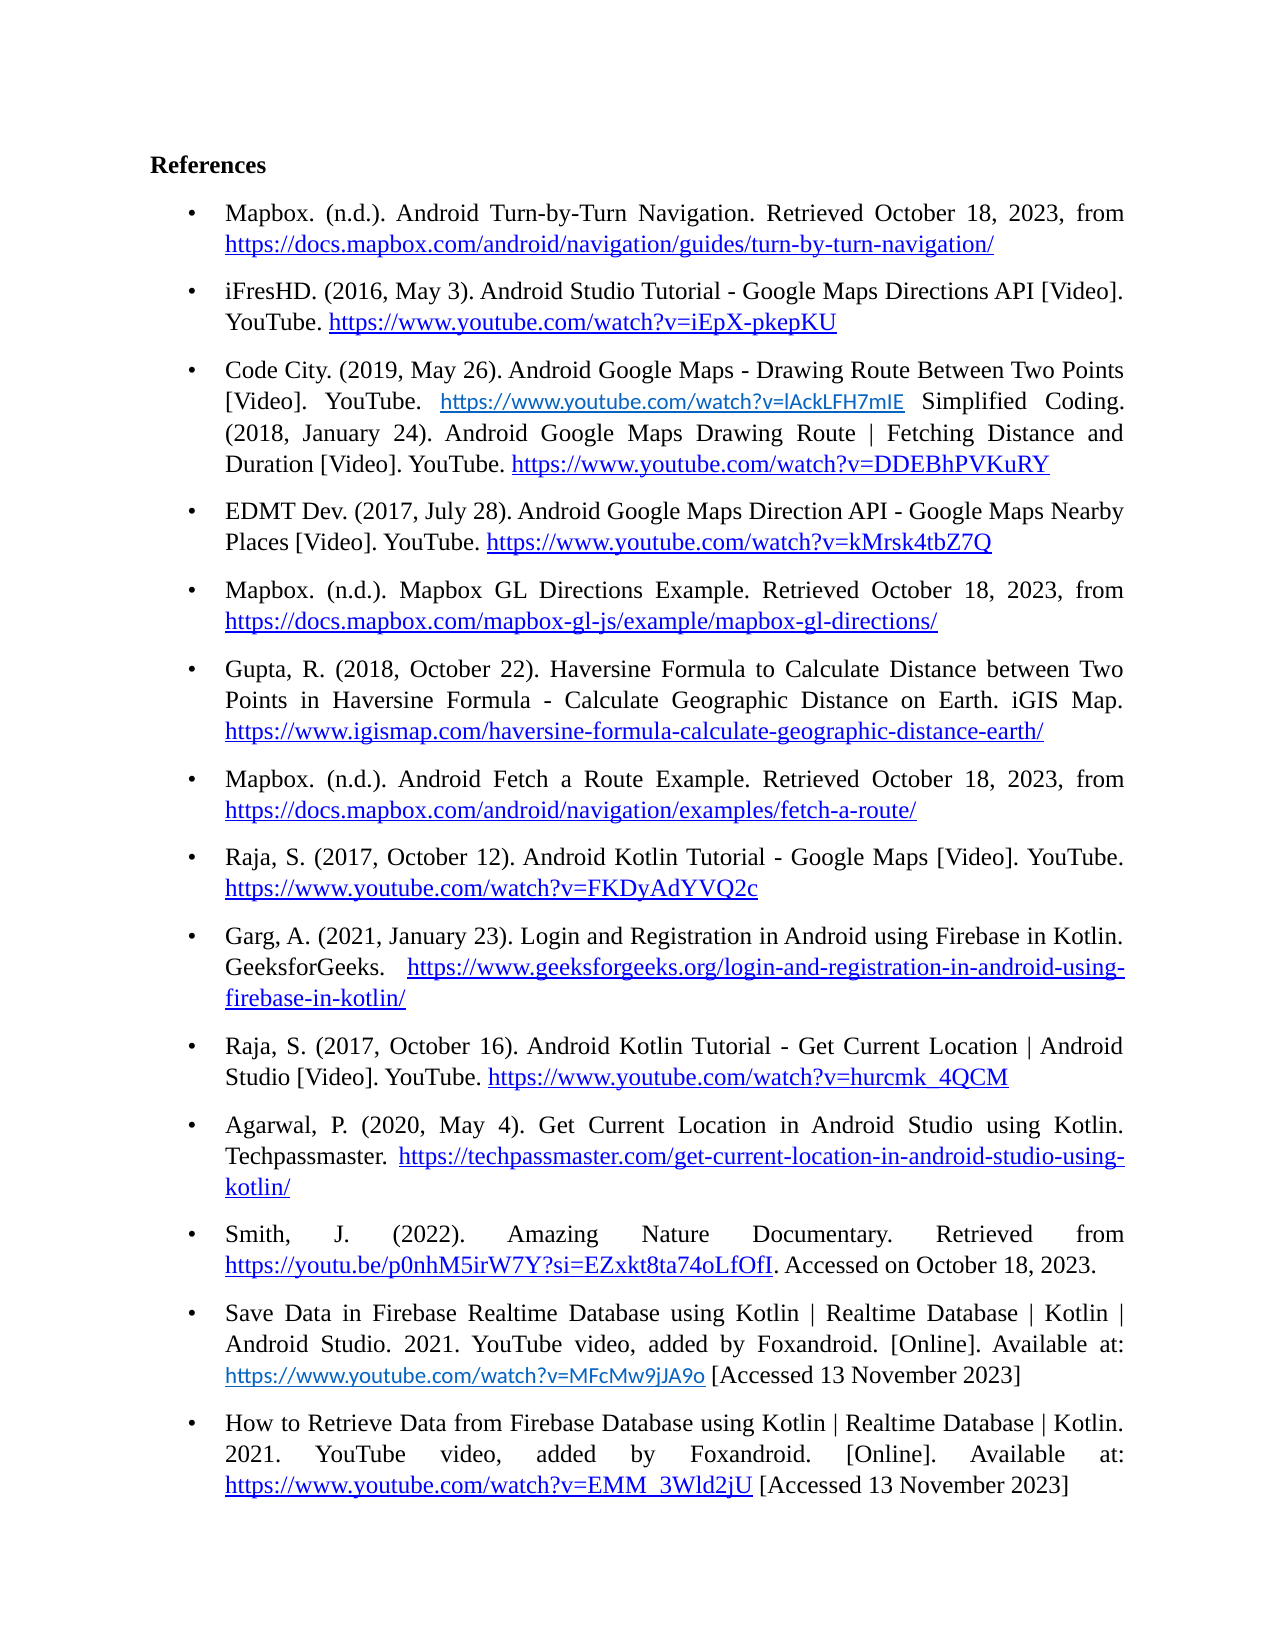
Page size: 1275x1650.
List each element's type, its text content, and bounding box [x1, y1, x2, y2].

list Save Data in Firebase Realtime Database using Kotlin | Realtime Database | Kotlin | Android Studio. 2021. YouTube video, added by Foxandroid. [Online]. Available at: https://www.youtube.com/watch?v=MFcMw9jJA9o [Accessed 13 November 2023] [187, 1298, 1125, 1389]
list Code City. (2019, May 26). Android Google Maps - Drawing Route Between Two Points [Video]. YouTube. https://www.youtube.com/watch?v=lAckLFH7mIE Simplified Coding. (2018, January 24). Android Google Maps Drawing Route | Fetching Distance and Duration [Video]. YouTube. https://www.youtube.com/watch?v=DDEBhPVKuRY [187, 355, 1125, 477]
list Garg, A. (2021, January 23). Login and Registration in Android using Firebase in Kotlin. GeeksforGeeks. https://www.geeksforgeeks.org/login-and-registration-in-android-using-firebase-in-kotlin/ [187, 921, 1125, 1012]
list Mapbox. (n.d.). Android Fetch a Route Example. Retrieved October 18, 2023, from https://docs.mapbox.com/android/navigation/examples/fetch-a-route/ [187, 764, 1125, 823]
list Mapbox. (n.d.). Android Turn-by-Turn Navigation. Retrieved October 18, 2023, from https://docs.mapbox.com/android/navigation/guides/turn-by-turn-navigation/ [187, 198, 1125, 257]
list Raja, S. (2017, October 12). Android Kotlin Tutorial - Google Maps [Video]. YouTube. https://www.youtube.com/watch?v=FKDyAdYVQ2c [187, 842, 1125, 902]
list How to Retrieve Data from Firebase Database using Kotlin | Realtime Database | Kotlin. 2021. YouTube video, added by Foxandroid. [Online]. Available at: https://www.youtube.com/watch?v=EMM_3Wld2jU [Accessed 13 November 2023] [187, 1408, 1125, 1499]
text References [150, 150, 1125, 179]
list Smith, J. (2022). Amazing Nature Documentary. Retrieved from https://youtu.be/p0nhM5irW7Y?si=EZxkt8ta74oLfOfI. Accessed on October 18, 2023. [187, 1219, 1125, 1279]
list Raja, S. (2017, October 16). Android Kotlin Tutorial - Get Current Location | Android Studio [Video]. YouTube. https://www.youtube.com/watch?v=hurcmk_4QCM [187, 1031, 1125, 1091]
list iFresHD. (2016, May 3). Android Studio Tutorial - Google Maps Directions API [Video]. YouTube. https://www.youtube.com/watch?v=iEpX-pkepKU [187, 276, 1125, 336]
list Agarwal, P. (2020, May 4). Get Current Location in Android Studio using Kotlin. Techpassmaster. https://techpassmaster.com/get-current-location-in-android-studio-using-kotlin/ [187, 1110, 1125, 1201]
list EDMT Dev. (2017, July 28). Android Google Maps Direction API - Google Maps Nearby Places [Video]. YouTube. https://www.youtube.com/watch?v=kMrsk4tbZ7Q [187, 496, 1125, 556]
list Mapbox. (n.d.). Mapbox GL Directions Example. Retrieved October 18, 2023, from https://docs.mapbox.com/mapbox-gl-js/example/mapbox-gl-directions/ [187, 575, 1125, 635]
list Gupta, R. (2018, October 22). Haversine Formula to Calculate Distance between Two Points in Haversine Formula - Calculate Geographic Distance on Earth. iGIS Map. https://www.igismap.com/haversine-formula-calculate-geographic-distance-earth/ [187, 654, 1125, 745]
